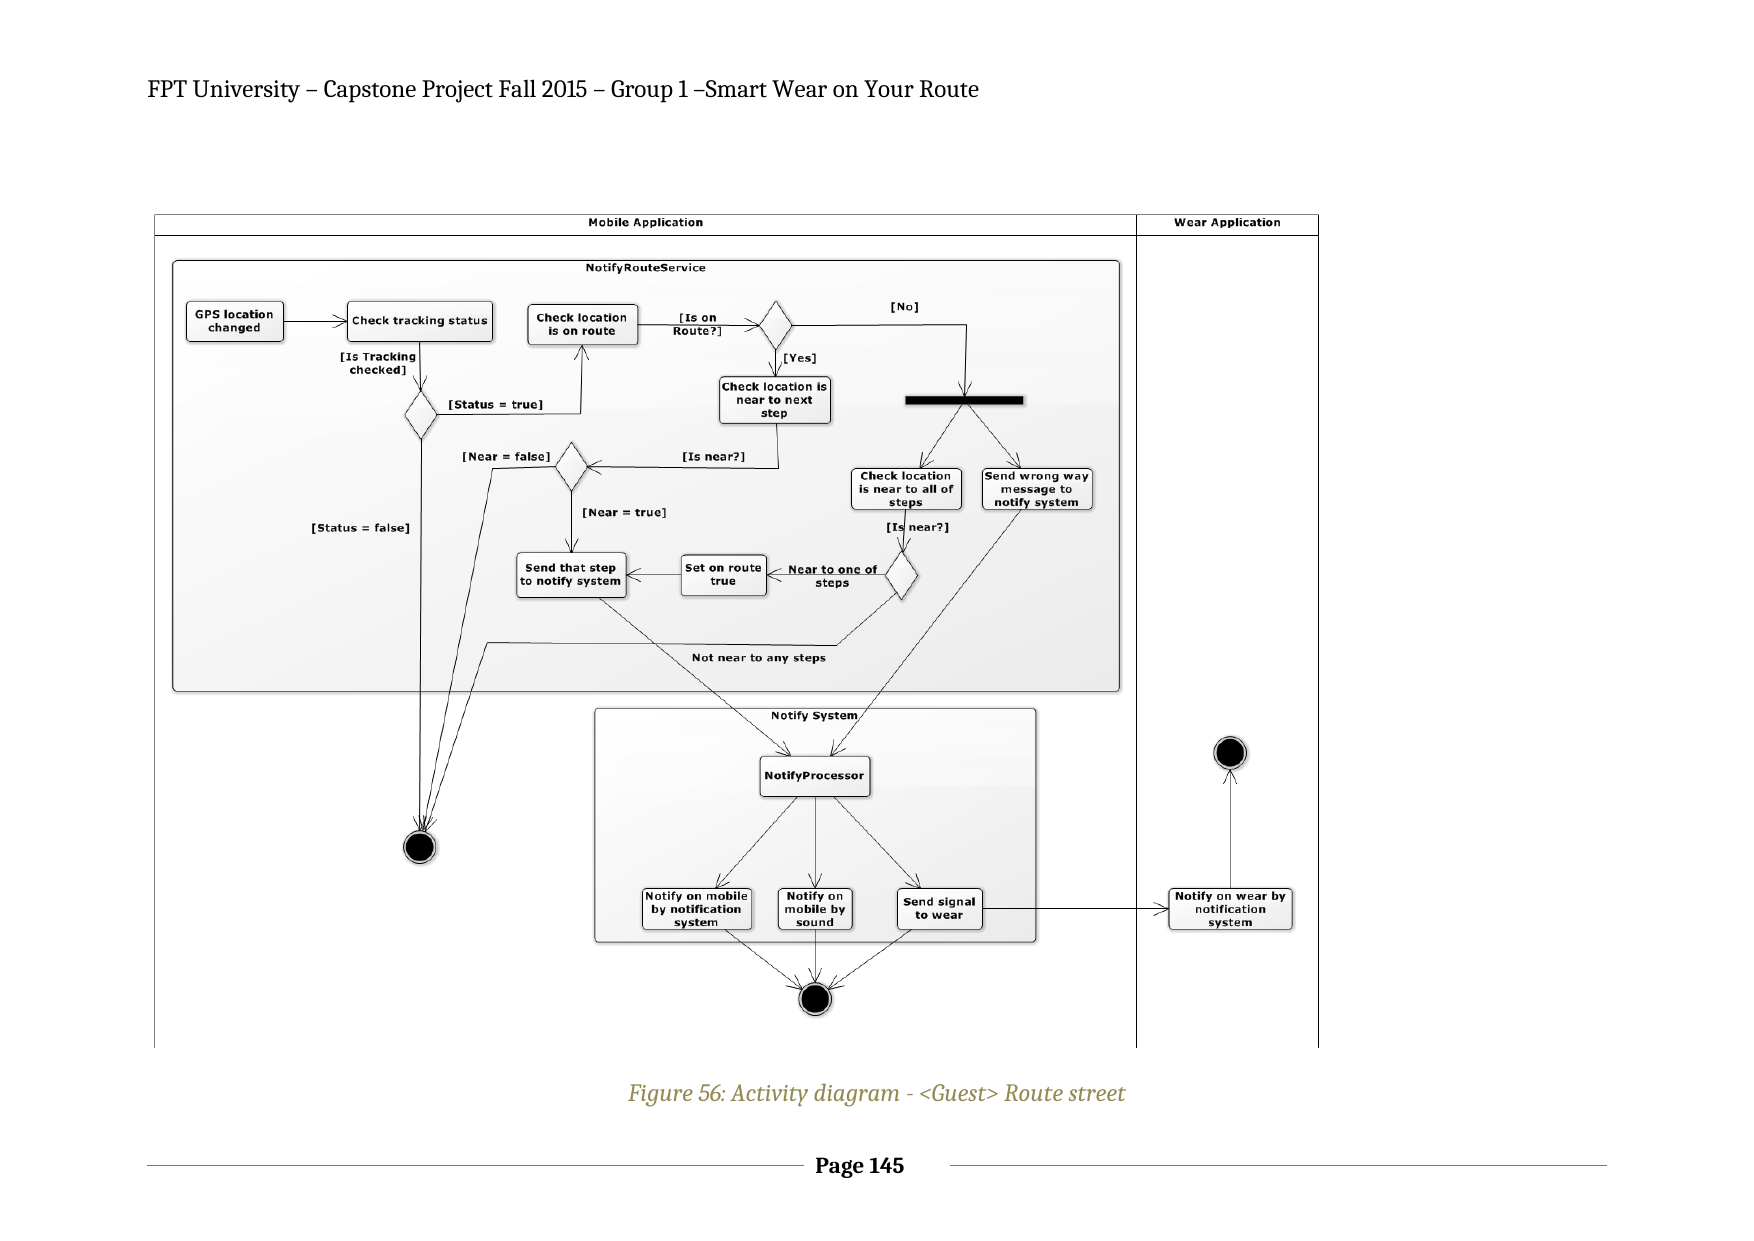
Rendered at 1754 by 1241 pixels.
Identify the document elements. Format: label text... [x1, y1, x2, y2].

picture [147, 207, 1325, 1055]
text Figure 56: Activity diagram - <Guest> Route street [147, 1079, 1607, 1108]
